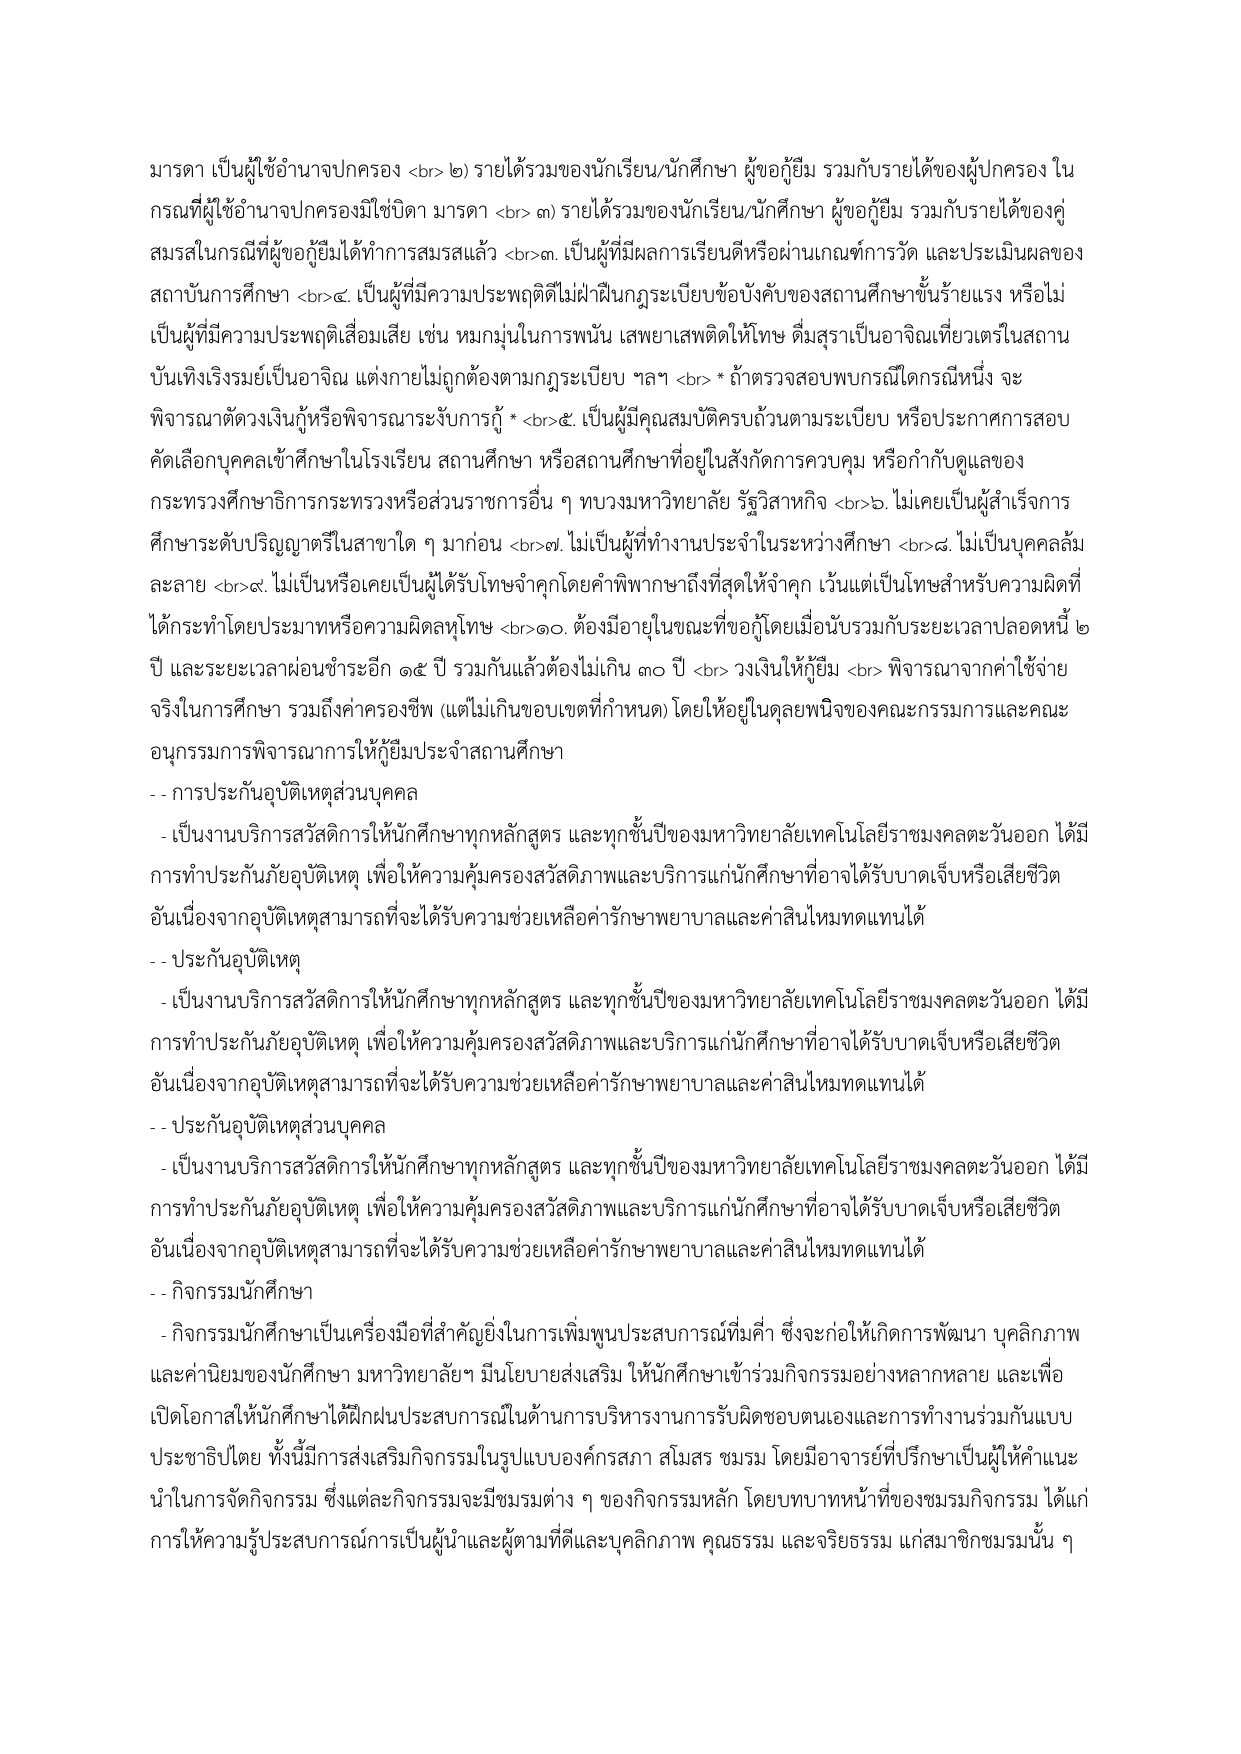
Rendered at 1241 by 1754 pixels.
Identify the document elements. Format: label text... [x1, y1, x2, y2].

text - - กิจกรรมนักศึกษา [150, 1272, 1090, 1314]
text - เป็นงานบริการสวัสดิการให้นักศึกษาทุกหลักสูตร และทุกชั้นปีของมหาวิทยาลัยเทคโนโลยีราชมงคลตะวันออก ได้มีการทําประกันภัยอุบัติเหตุ เพื่อให้ความคุ้มครองสวัสดิภาพและบริการแก่นักศึกษาที่อาจได้รับบาดเจ็บหรือเสียชีวิต อันเนื่องจากอุบัติเหตุสามารถที่จะได้รับความช่วยเหลือค่ารักษาพยาบาลและค่าสินไหมทดแทนได้ [150, 815, 1090, 940]
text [150, 150, 1090, 773]
text - เป็นงานบริการสวัสดิการให้นักศึกษาทุกหลักสูตร และทุกชั้นปีของมหาวิทยาลัยเทคโนโลยีราชมงคลตะวันออก ได้มีการทําประกันภัยอุบัติเหตุ เพื่อให้ความคุ้มครองสวัสดิภาพและบริการแก่นักศึกษาที่อาจได้รับบาดเจ็บหรือเสียชีวิต อันเนื่องจากอุบัติเหตุสามารถที่จะได้รับความช่วยเหลือค่ารักษาพยาบาลและค่าสินไหมทดแทนได้ [150, 1147, 1090, 1272]
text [150, 1314, 1090, 1563]
text - - ประกันอุบัติเหตุ [150, 940, 1090, 981]
text - - การประกันอุบัติเหตุส่วนบุคคล [150, 773, 1090, 815]
text - - ประกันอุบัติเหตุส่วนบุคคล [150, 1106, 1090, 1147]
text - เป็นงานบริการสวัสดิการให้นักศึกษาทุกหลักสูตร และทุกชั้นปีของมหาวิทยาลัยเทคโนโลยีราชมงคลตะวันออก ได้มีการทําประกันภัยอุบัติเหตุ เพื่อให้ความคุ้มครองสวัสดิภาพและบริการแก่นักศึกษาที่อาจได้รับบาดเจ็บหรือเสียชีวิต อันเนื่องจากอุบัติเหตุสามารถที่จะได้รับความช่วยเหลือค่ารักษาพยาบาลและค่าสินไหมทดแทนได้ [150, 981, 1090, 1106]
